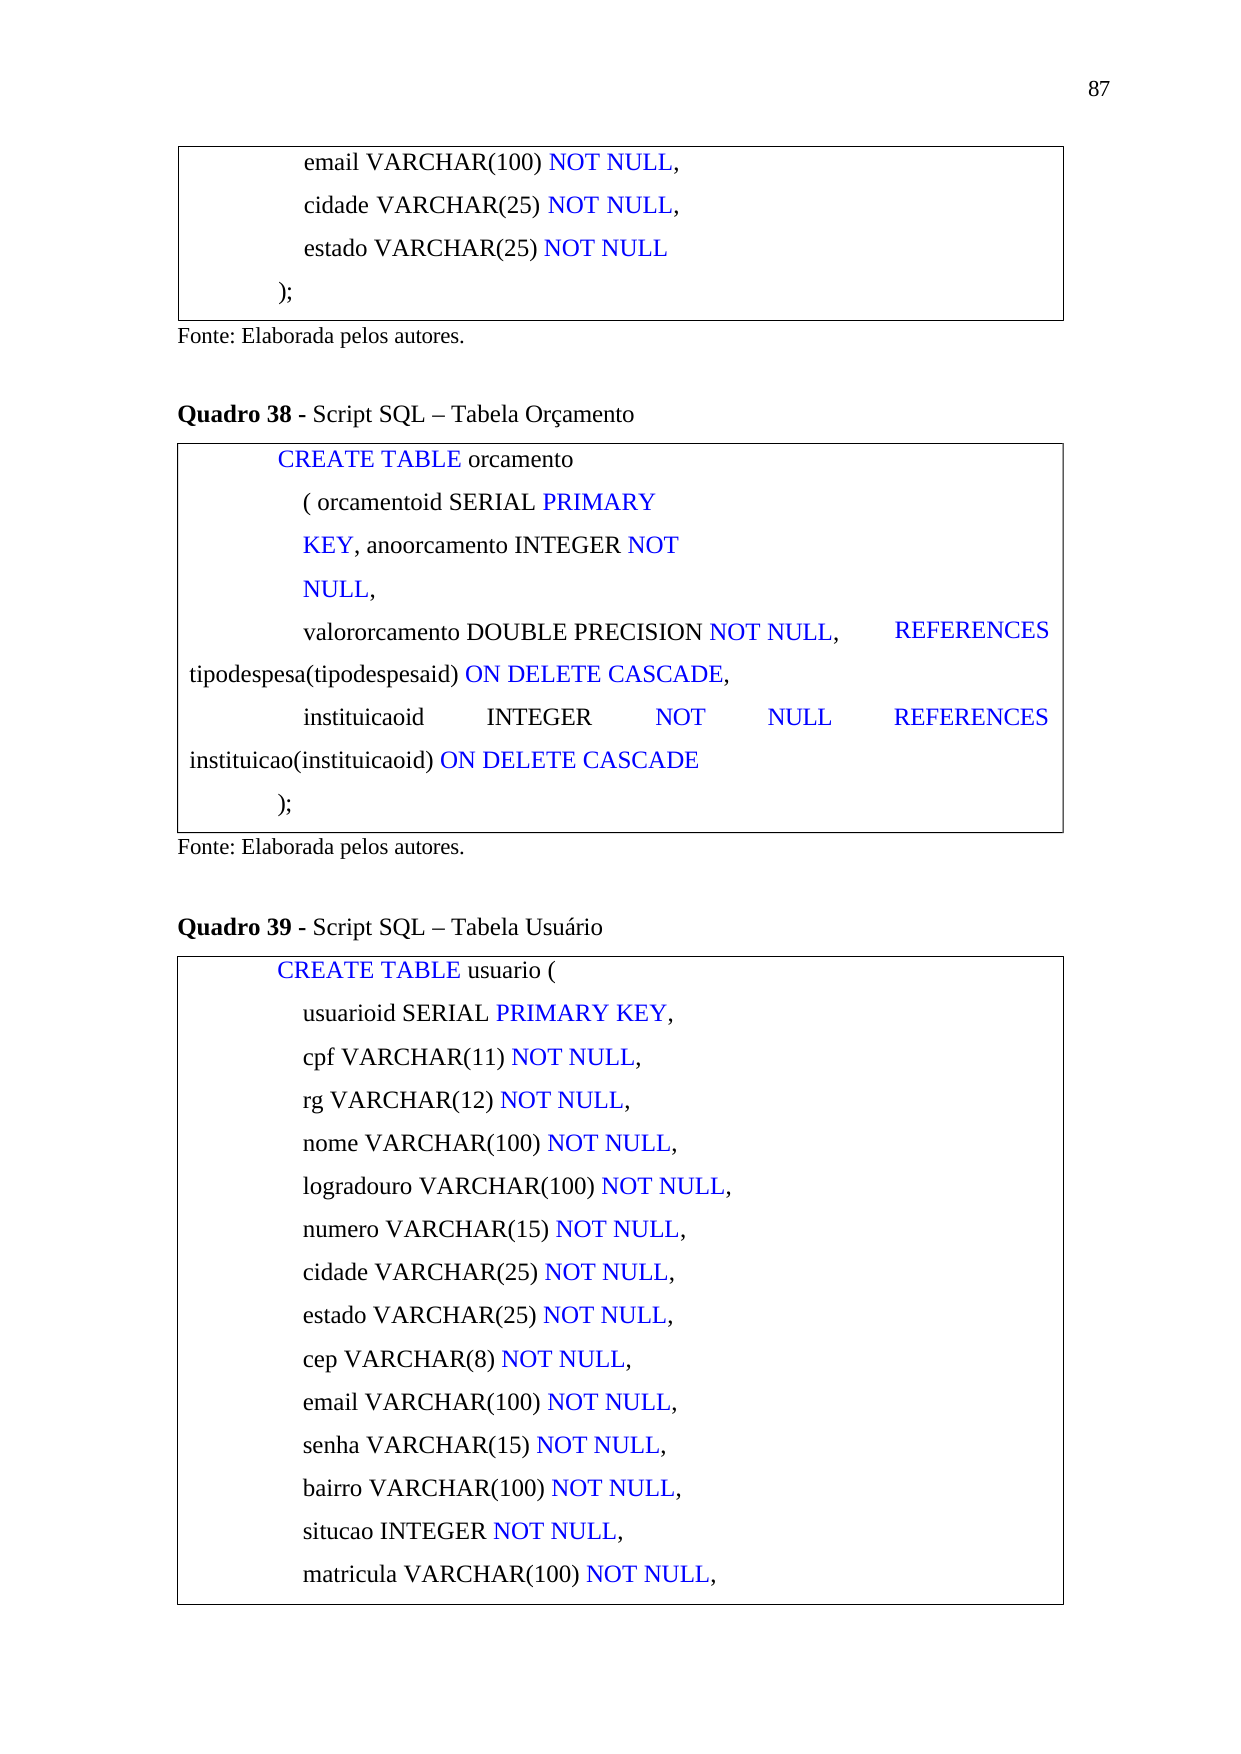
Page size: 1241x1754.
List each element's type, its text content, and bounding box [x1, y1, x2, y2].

text Quadro 38 - Script SQL – Tabela Orçamento [177, 399, 1152, 428]
text Fonte: Elaborada pelos autores. [177, 322, 1152, 348]
text Quadro 39 - Script SQL – Tabela Usuário [177, 912, 1152, 941]
text Fonte: Elaborada pelos autores. [177, 441, 1152, 860]
